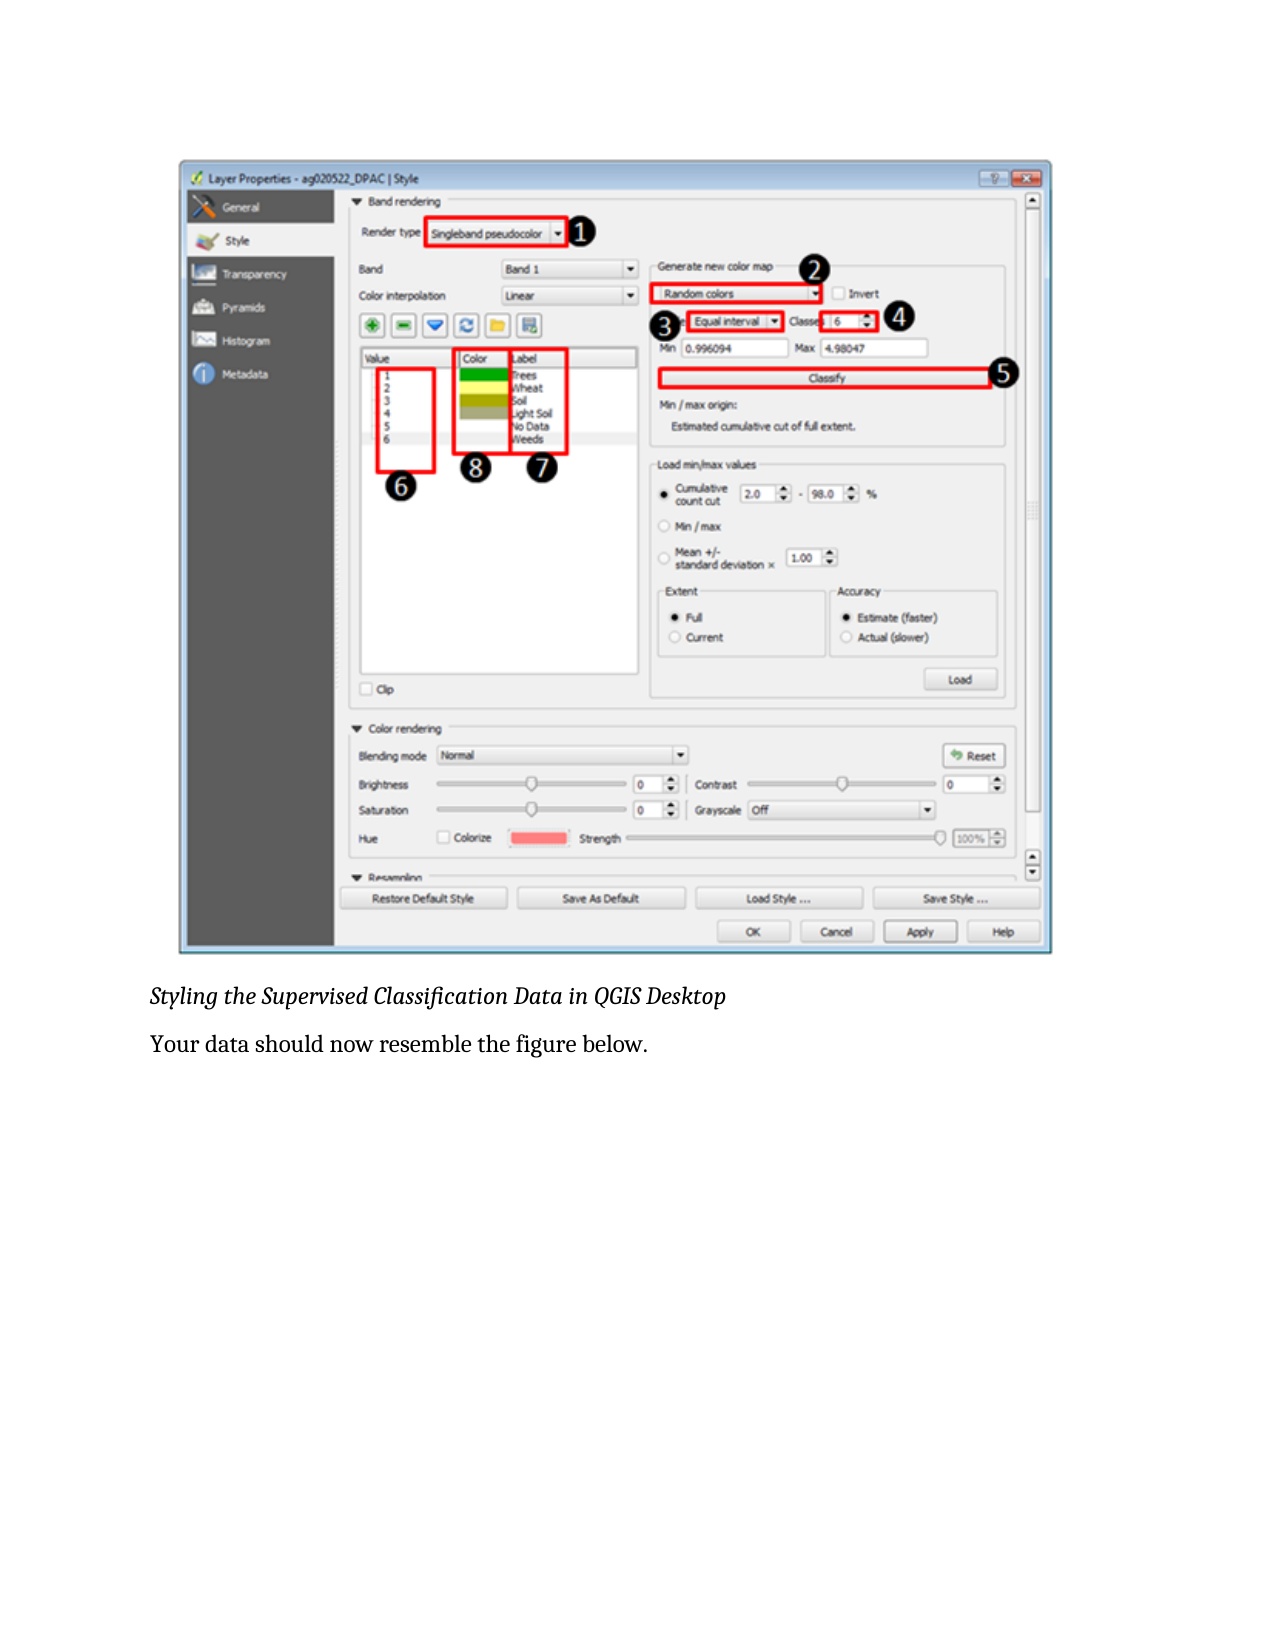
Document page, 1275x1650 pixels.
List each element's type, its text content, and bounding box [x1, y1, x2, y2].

picture [168, 150, 1062, 964]
text Your data should now resemble the figure below. [150, 1029, 1125, 1058]
text Styling the Supervised Classification Data in QGIS Desktop [150, 982, 1125, 1011]
